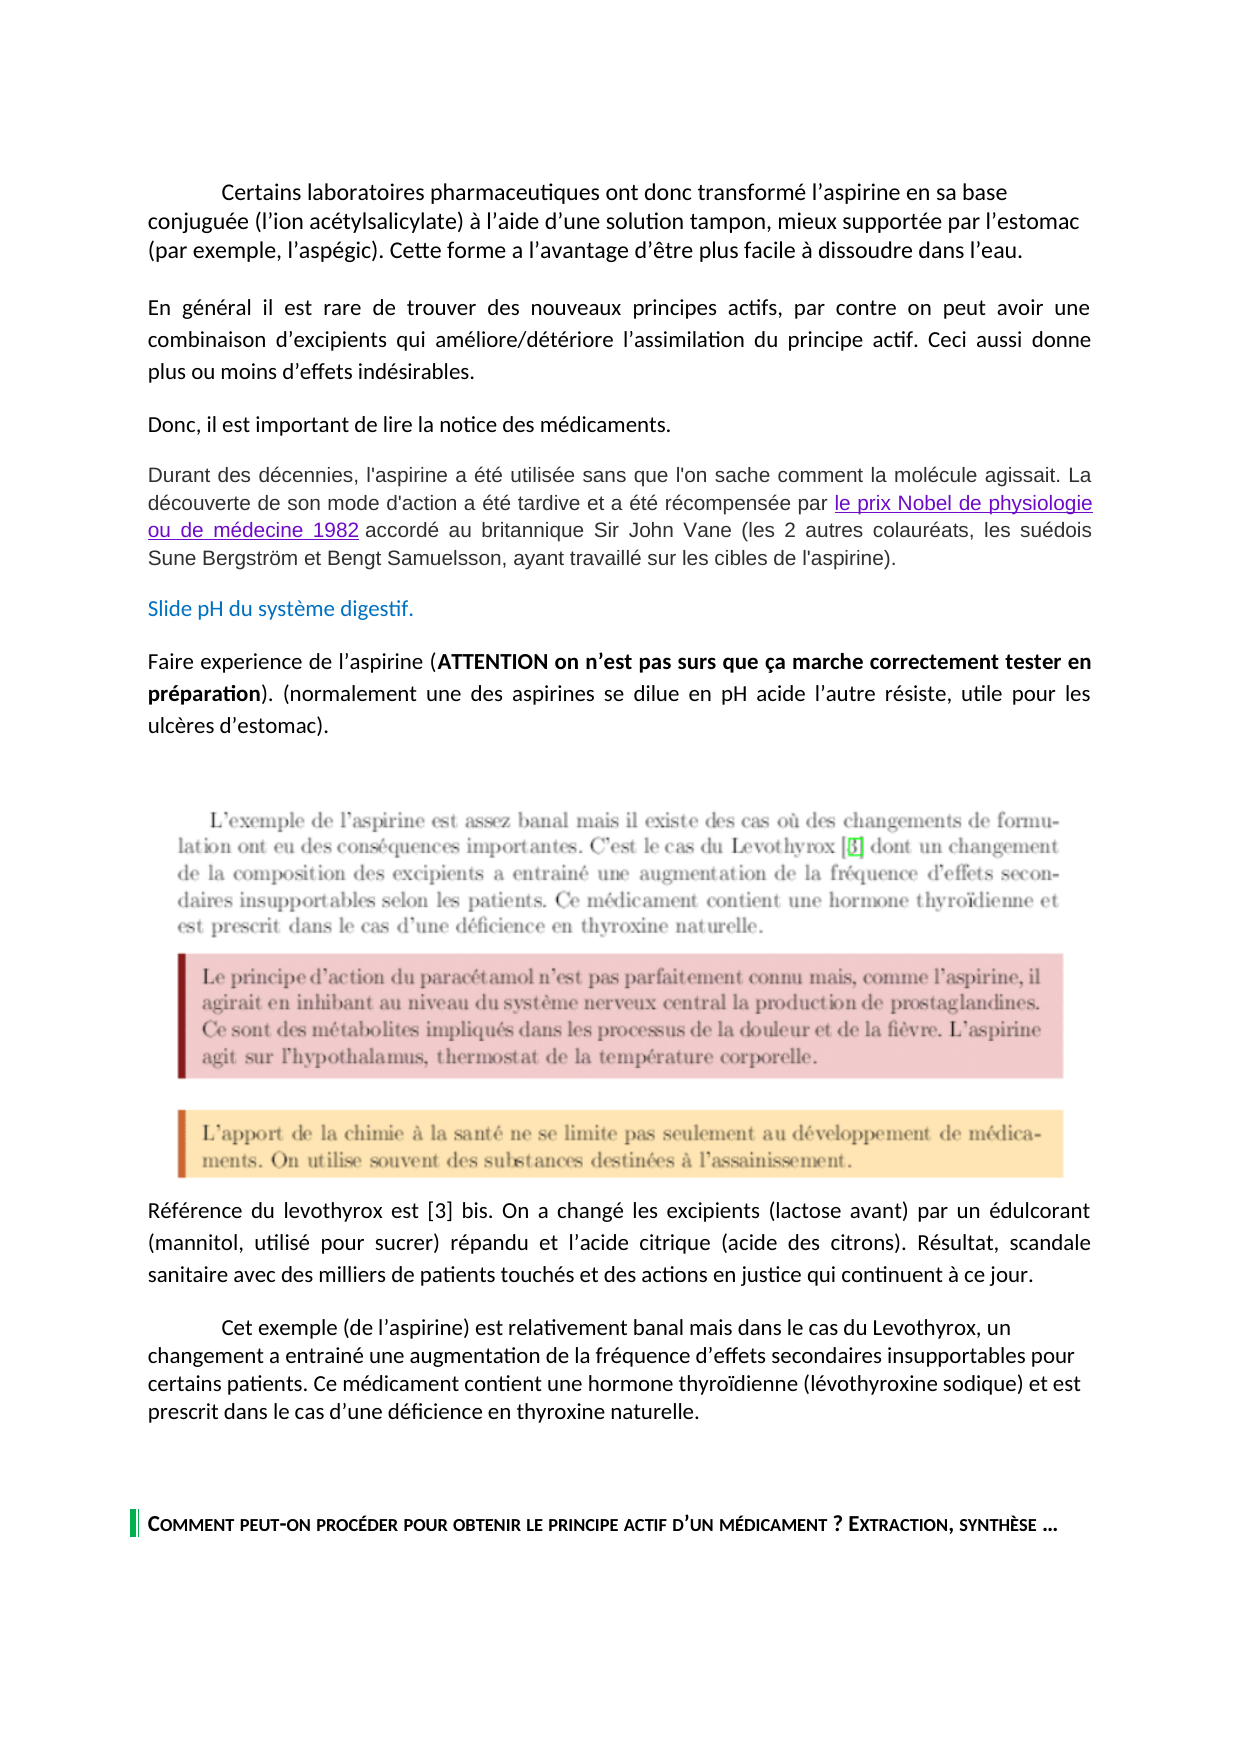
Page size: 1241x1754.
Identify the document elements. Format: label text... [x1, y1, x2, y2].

text Slide pH du système digestif. [148, 594, 1093, 622]
text Référence du levothyrox est [3] bis. On a changé les excipients (lactose avant) par un édulcorant (mannitol, utilisé pour sucrer) répandu et l’acide citrique (acide des citrons). Résultat, scandale sanitaire avec des milliers de patients touchés et des actions en justice qui continuent à ce jour. [148, 1196, 1093, 1288]
text Comment peut-on procéder pour obtenir le principe actif d’un médicament ? Extraction, synthèse … [148, 1509, 1093, 1537]
text Durant des décennies, l'aspirine a été utilisée sans que l'on sache comment la molécule agissait. La découverte de son mode d'action a été tardive et a été récompensée par le prix Nobel de physiologie ou de médecine 1982 accordé au britannique Sir John Vane (les 2 autres colauréats, les suédois Sune Bergström et Bengt Samuelsson, ayant travaillé sur les cibles de l'aspirine). [148, 542, 1093, 569]
text En général il est rare de trouver des nouveaux principes actifs, par contre on peut avoir une combinaison d’excipients qui améliore/détériore l’assimilation du principe actif. Ceci aussi donne plus ou moins d’effets indésirables. [148, 293, 1093, 385]
text Durant des décennies, l'aspirine a été utilisée sans que l'on sache comment la molécule agissait. La découverte de son mode d'action a été tardive et a été récompensée par le prix Nobel de physiologie ou de médecine 1982 accordé au britannique Sir John Vane (les 2 autres colauréats, les suédois Sune Bergström et Bengt Samuelsson, ayant travaillé sur les cibles de l'aspirine). [148, 487, 1093, 518]
text Certains laboratoires pharmaceutiques ont donc transformé l’aspirine en sa base conjuguée (l’ion acétylsalicylate) à l’aide d’une solution tampon, mieux supportée par l’estomac (par exemple, l’aspégic). Cette forme a l’avantage d’être plus facile à dissoudre dans l’eau. [148, 177, 1093, 265]
text Donc, il est important de lire la notice des médicaments. [148, 410, 1093, 438]
text Cet exemple (de l’aspirine) est relativement banal mais dans le cas du Levothyrox, un changement a entrainé une augmentation de la fréquence d’effets secondaires insupportables pour certains patients. Ce médicament contient une hormone thyroïdienne (lévothyroxine sodique) et est prescrit dans le cas d’une déficience en thyroxine naturelle. [148, 1313, 1093, 1425]
text Faire experience de l’aspirine (ATTENTION on n’est pas surs que ça marche correctement tester en préparation). (normalement une des aspirines se dilue en pH acide l’autre résiste, utile pour les ulcères d’estomac). [148, 647, 1093, 739]
picture [147, 792, 1093, 1196]
